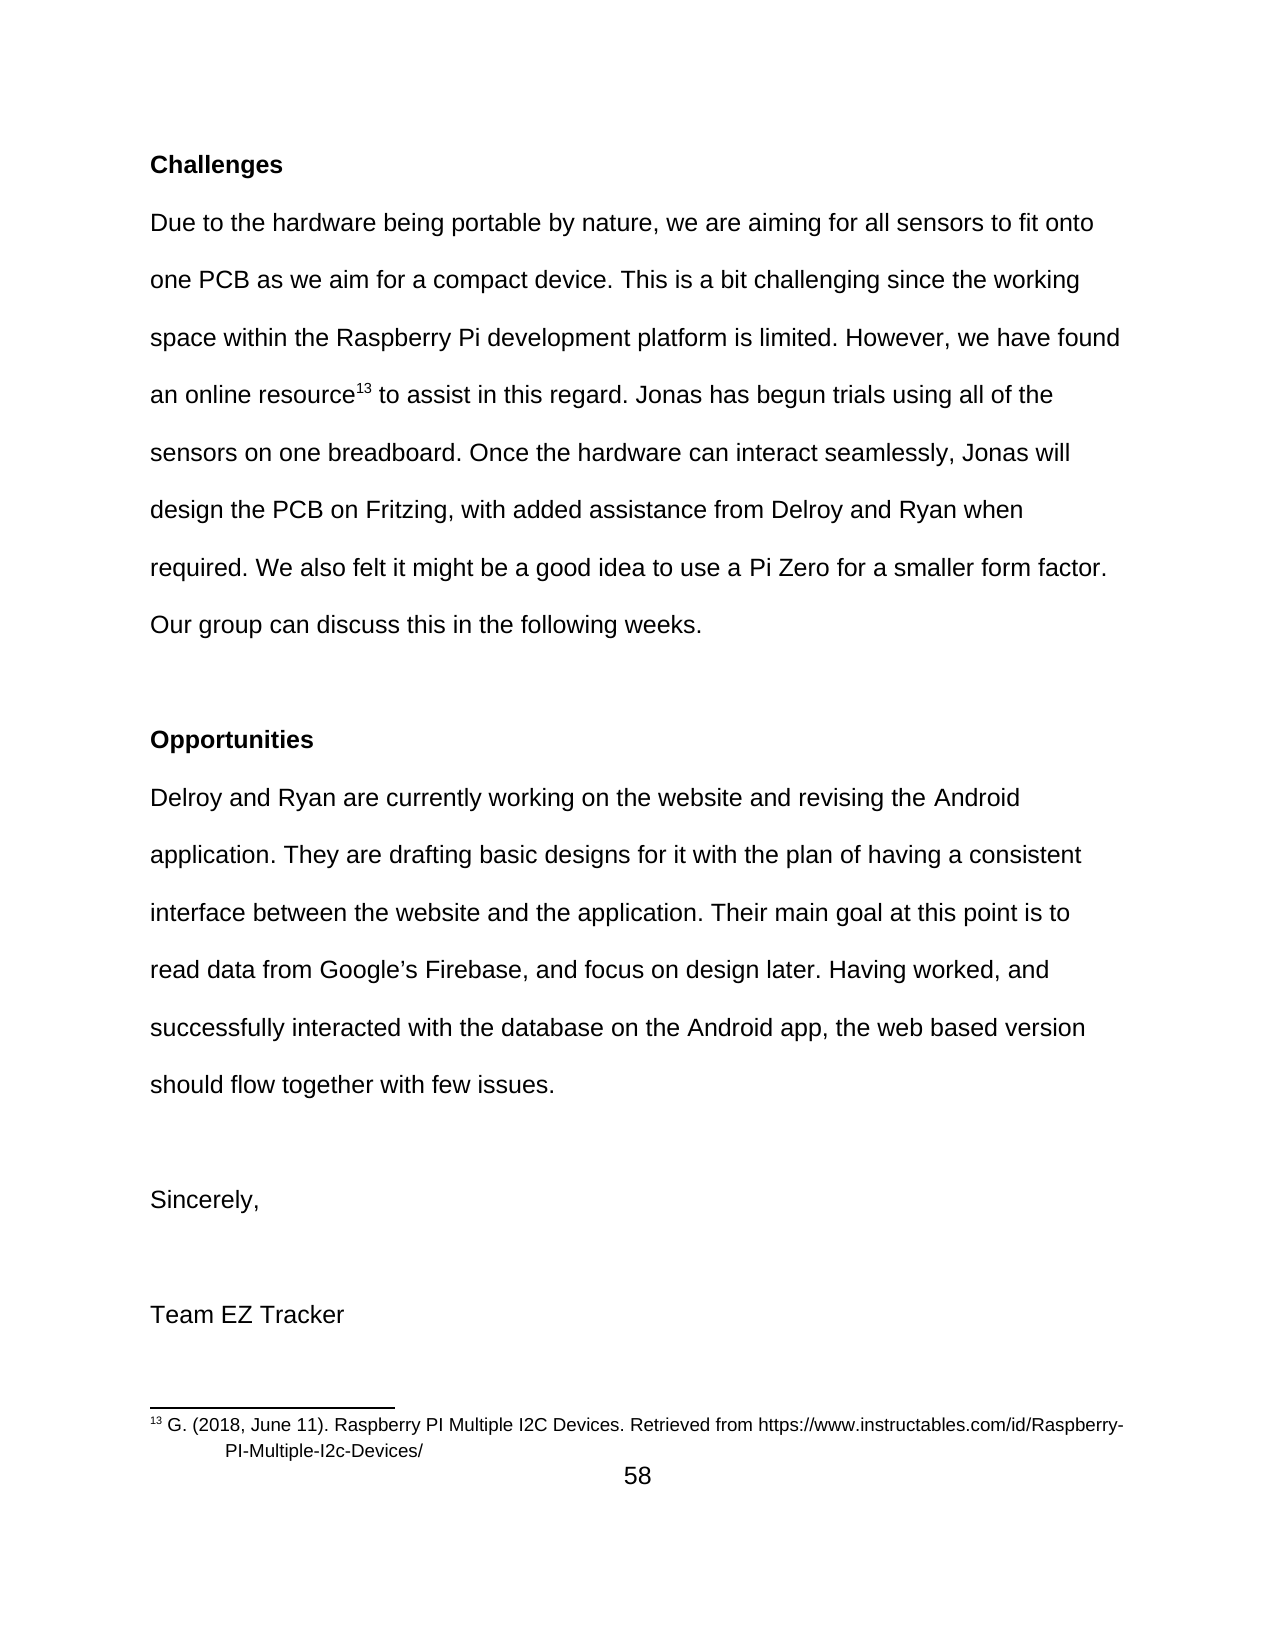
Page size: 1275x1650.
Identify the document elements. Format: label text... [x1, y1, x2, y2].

text Opportunities [150, 725, 1125, 754]
text Delroy and Ryan are currently working on the website and revising the Android application. They are drafting basic designs for it with the plan of having a consistent interface between the website and the application. Their main goal at this point is to read data from Google’s Firebase, and focus on design later. Having worked, and successfully interacted with the database on the Android app, the web based version should flow together with few issues. [150, 782, 1125, 1099]
text Sincerely, [150, 1185, 1125, 1214]
text Challenges [150, 150, 1125, 179]
text Team EZ Tracker [150, 1300, 1125, 1329]
text Due to the hardware being portable by nature, we are aiming for all sensors to fit onto one PCB as we aim for a compact device. This is a bit challenging since the working space within the Raspberry Pi development platform is limited. However, we have found an online resource to assist in this regard. Jonas has begun trials using all of the sensors on one breadboard. Once the hardware can interact seamlessly, Jonas will design the PCB on Fritzing, with added assistance from Delroy and Ryan when required. We also felt it might be a good idea to use a Pi Zero for a smaller form factor. Our group can discuss this in the following weeks. [150, 207, 1125, 639]
